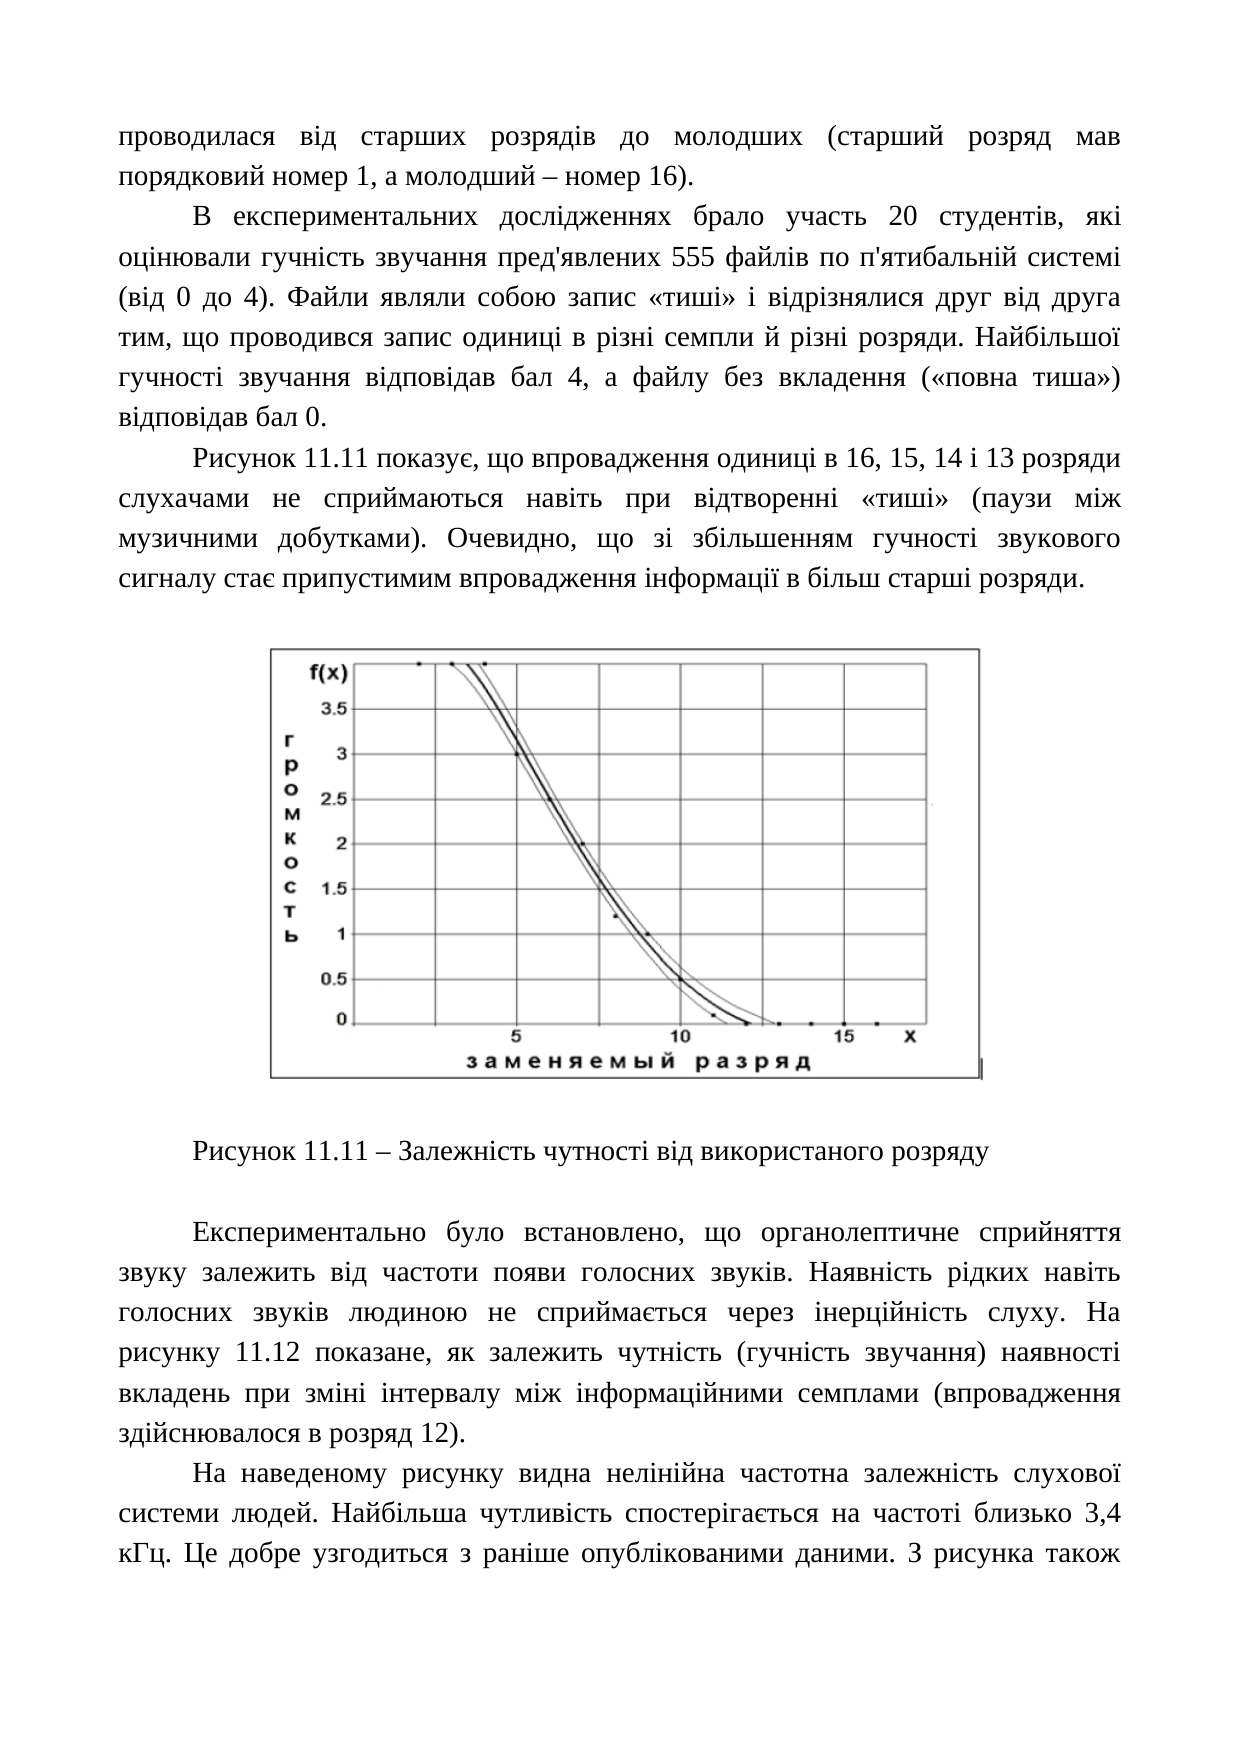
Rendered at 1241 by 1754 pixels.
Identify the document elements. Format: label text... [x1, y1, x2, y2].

text Рисунок 11.11 показує, що впровадження одиниці в 16, 15, 14 і 13 розряди слухачами не сприймаються навіть при відтворенні «тиші» (паузи між музичними добутками). Очевидно, що зі збільшенням гучності звукового сигналу стає припустимим впровадження інформації в більш старші розряди. [118, 440, 1122, 594]
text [118, 1455, 1122, 1569]
text В експериментальних дослідженнях брало участь 20 студентів, які оцінювали гучність звучання пред'явлених 555 файлів по п'ятибальній системі (від 0 до 4). Файли являли собою запис «тиші» і відрізнялися друг від друга тим, що проводився запис одиниці в різні семпли й різні розряди. Найбільшої гучності звучання відповідав бал 4, а файлу без вкладення («повна тиша») відповідав бал 0. [118, 198, 1122, 433]
text Рисунок 11.11 – Залежність чутності від використаного розряду [118, 1133, 1122, 1167]
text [118, 118, 1122, 192]
text Експериментально було встановлено, що органолептичне сприйняття звуку залежить від частоти появи голосних звуків. Наявність рідких навіть голосних звуків людиною не сприймається через інерційність слуху. На рисунку 11.12 показане, як залежить чутність (гучність звучання) наявності вкладень при зміні інтервалу між інформаційними семплами (впровадження здійснювалося в розряд 12). [118, 1214, 1122, 1448]
picture [247, 640, 993, 1087]
